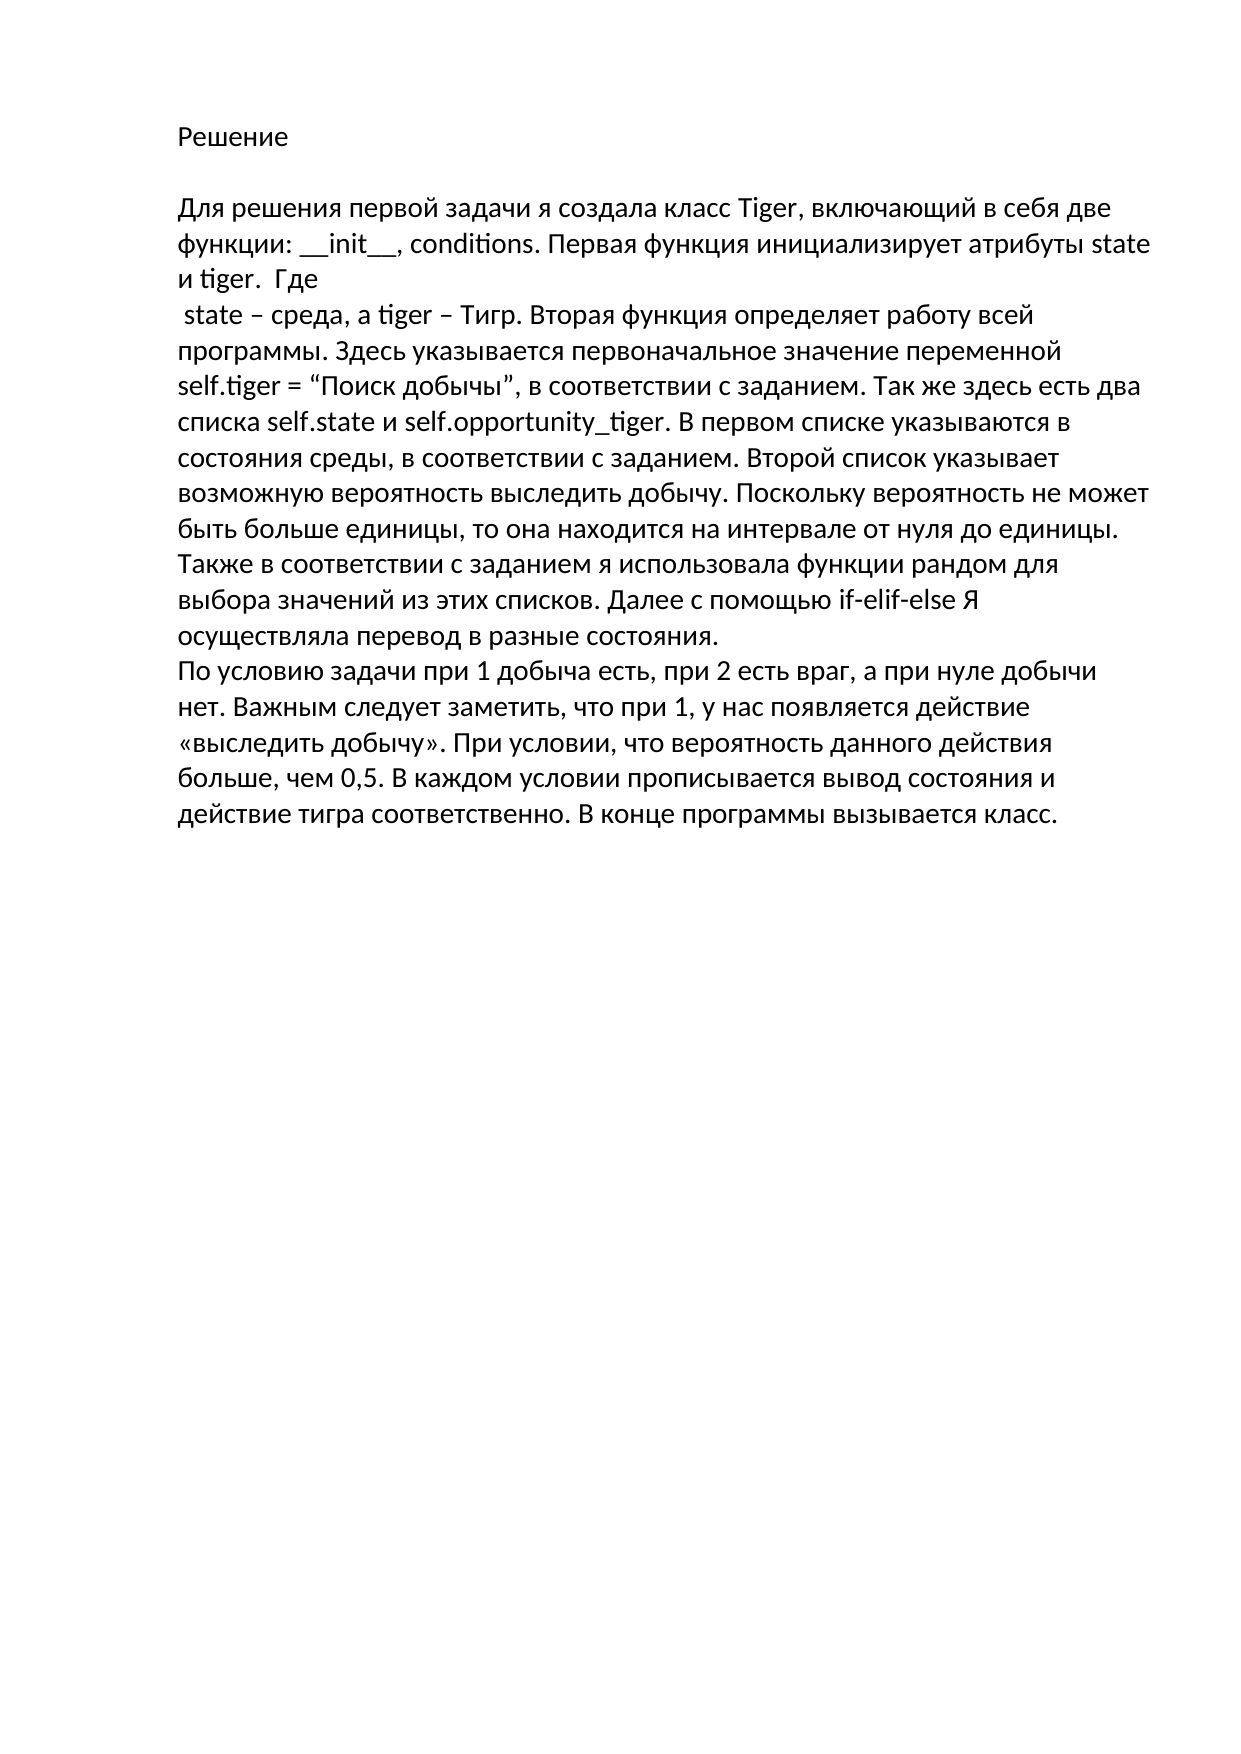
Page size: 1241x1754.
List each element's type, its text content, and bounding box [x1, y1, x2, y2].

text Решение [177, 118, 1152, 154]
text Для решения первой задачи я создала класс Tiger, включающий в себя две функции: __init__, conditions. Первая функция инициализирует атрибуты state и tiger. Где [177, 189, 1152, 296]
text По условию задачи при 1 добыча есть, при 2 есть враг, а при нуле добычи нет. Важным следует заметить, что при 1, у нас появляется действие «выследить добычу». При условии, что вероятность данного действия больше, чем 0,5. В каждом условии прописывается вывод состояния и действие тигра соответственно. В конце программы вызывается класс. [177, 652, 1152, 831]
text state – среда, а tiger – Тигр. Вторая функция определяет работу всей программы. Здесь указывается первоначальное значение переменной self.tiger = “Поиск добычы”, в соответствии с заданием. Так же здесь есть два списка self.state и self.opportunity_tiger. В первом списке указываются в состояния среды, в соответствии с заданием. Второй список указывает возможную вероятность выследить добычу. Поскольку вероятность не может быть больше единицы, то она находится на интервале от нуля до единицы. Также в соответствии с заданием я использовала функции рандом для выбора значений из этих списков. Далее с помощью if-elif-else Я осуществляла перевод в разные состояния. [177, 296, 1152, 652]
